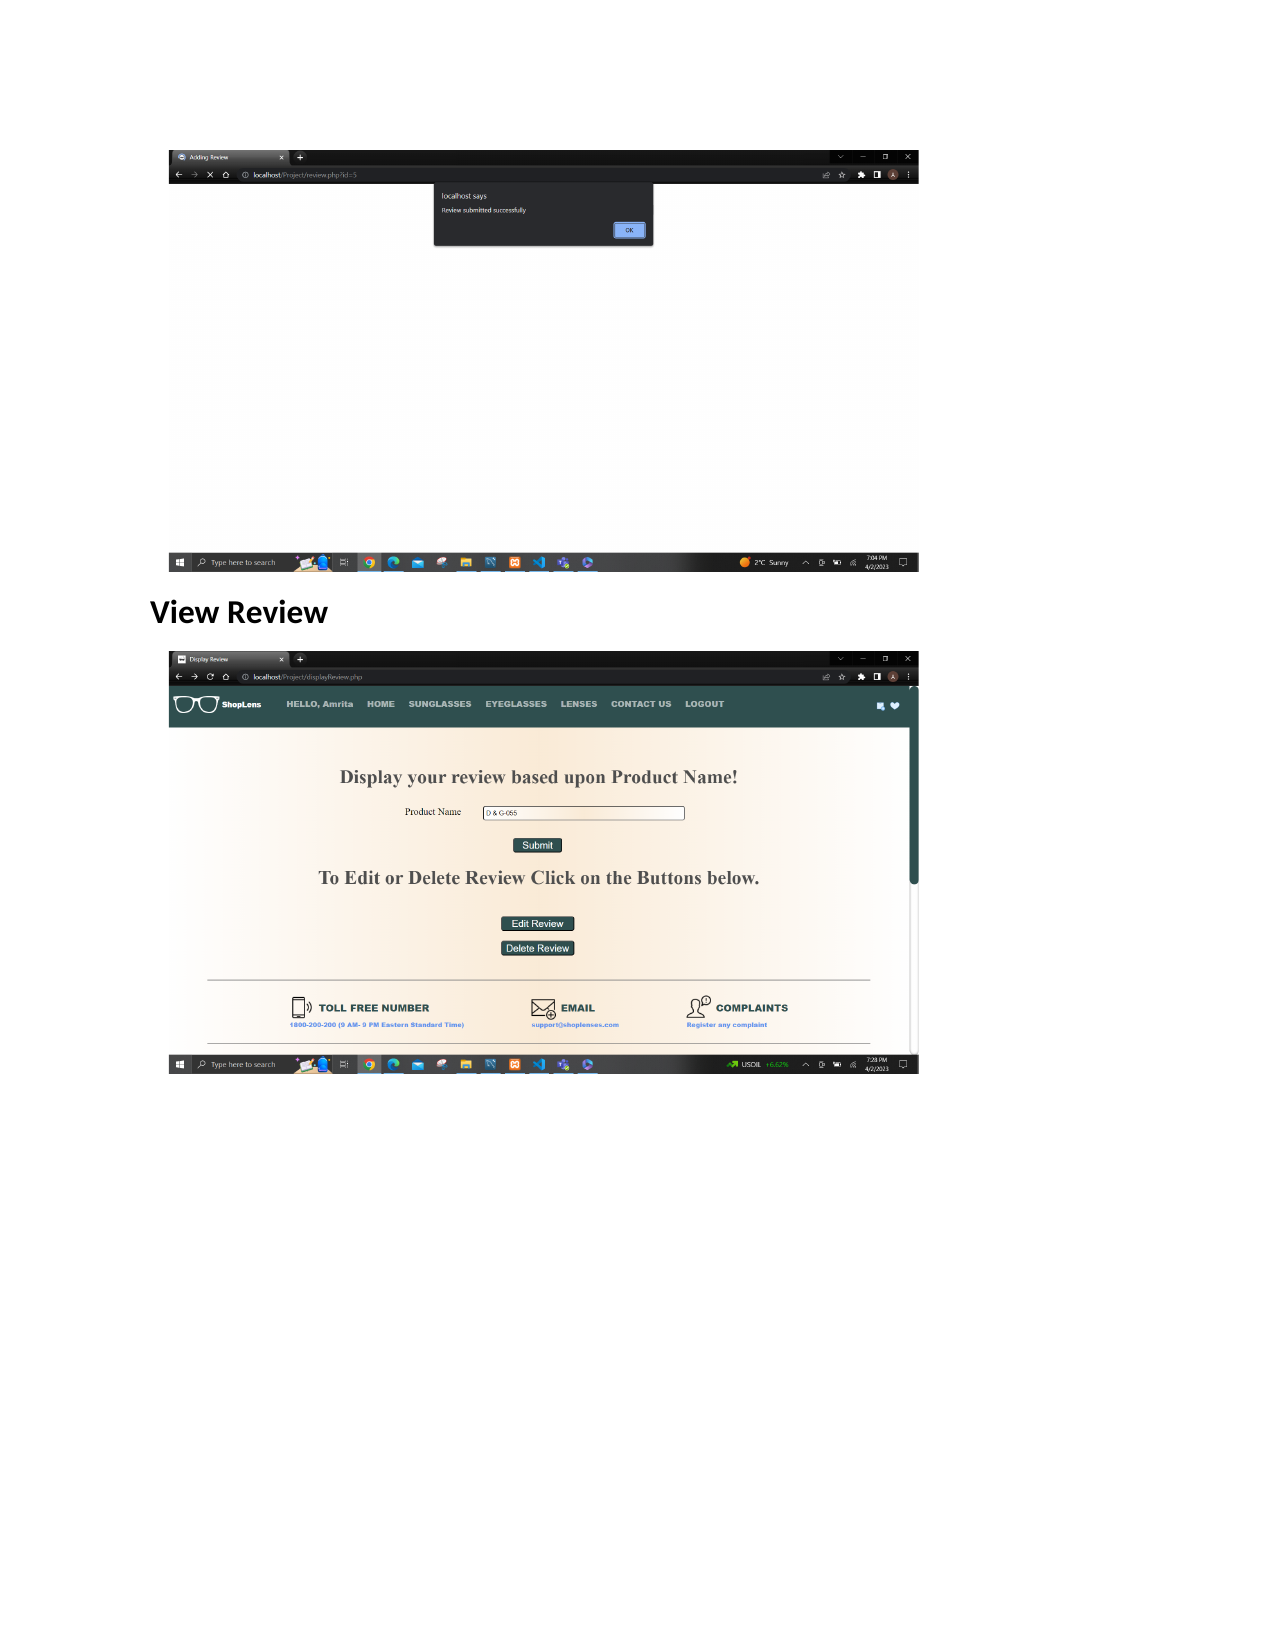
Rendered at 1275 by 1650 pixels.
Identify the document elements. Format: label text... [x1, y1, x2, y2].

text View Review [150, 591, 1125, 631]
